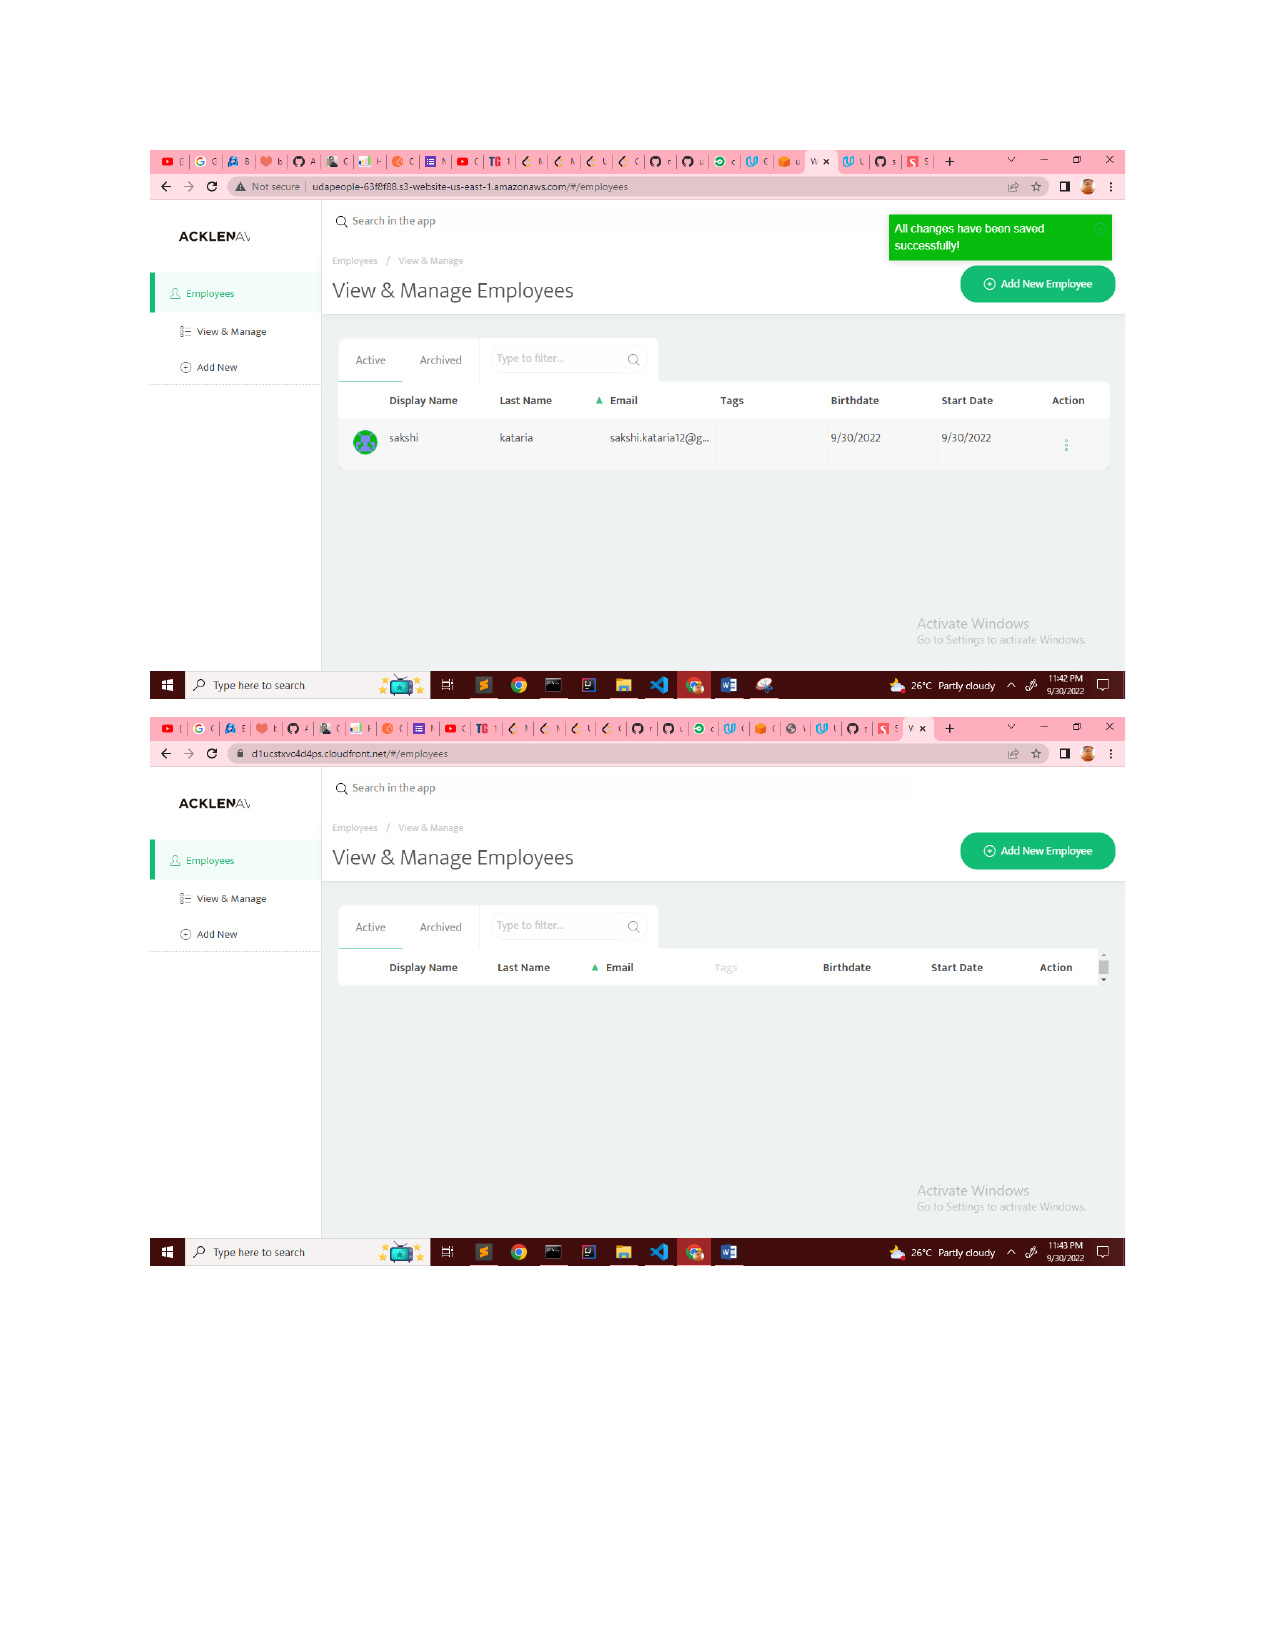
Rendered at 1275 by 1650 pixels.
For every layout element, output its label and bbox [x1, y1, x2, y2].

picture [150, 717, 1125, 1266]
picture [150, 150, 1125, 699]
